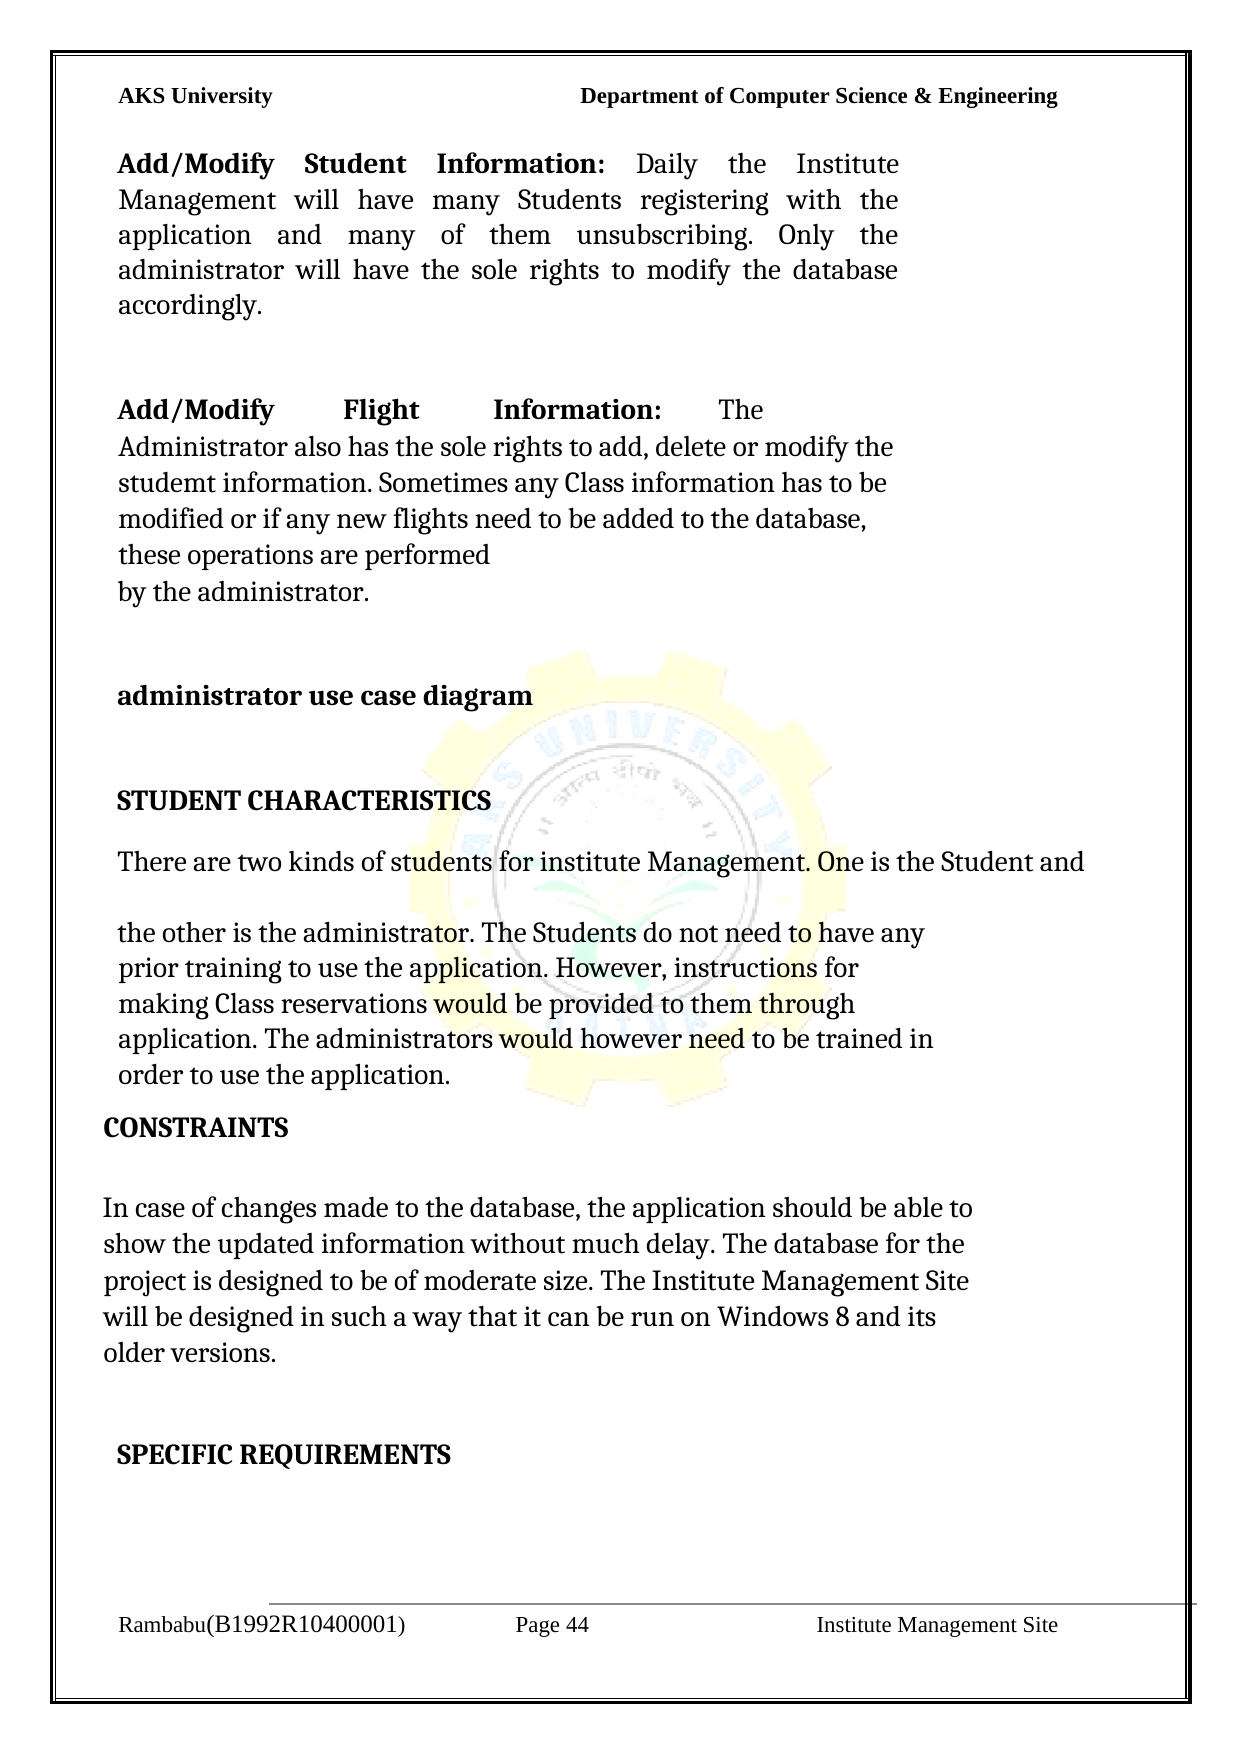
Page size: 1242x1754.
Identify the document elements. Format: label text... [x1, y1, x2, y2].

text Add/Modify Student Information: Daily the Institute Management will have many Students registering with the application and many of them unsubscribing. Only the administrator will have the sole rights to modify the database accordingly. [117, 148, 899, 322]
subtitle CONSTRAINTS [103, 1111, 1137, 1145]
text In case of changes made to the database, the application should be able to show the updated information without much delay. The database for the project is designed to be of moderate size. The Institute Management Site will be designed in such a way that it can be run on Windows 8 and its older versions. [102, 1191, 986, 1369]
text There are two kinds of students for institute Management. One is the Student and [117, 845, 1102, 879]
text SPECIFIC REQUIREMENTS [117, 1438, 1137, 1471]
text the other is the administrator. The Students do not need to have any prior training to use the application. However, instructions for making Class reservations would be provided to them through application. The administrators would however need to be trained in order to use the application. [117, 916, 943, 1092]
text Add/Modify Flight Information: The Administrator also has the sole rights to add, delete or modify the studemt information. Sometimes any Class information has to be modified or if any new flights need to be added to the database, these operations are performed [117, 393, 928, 572]
text by the administrator. [117, 575, 633, 608]
subtitle STUDENT CHARACTERISTICS [117, 784, 1137, 817]
text administrator use case diagram [117, 679, 1137, 712]
